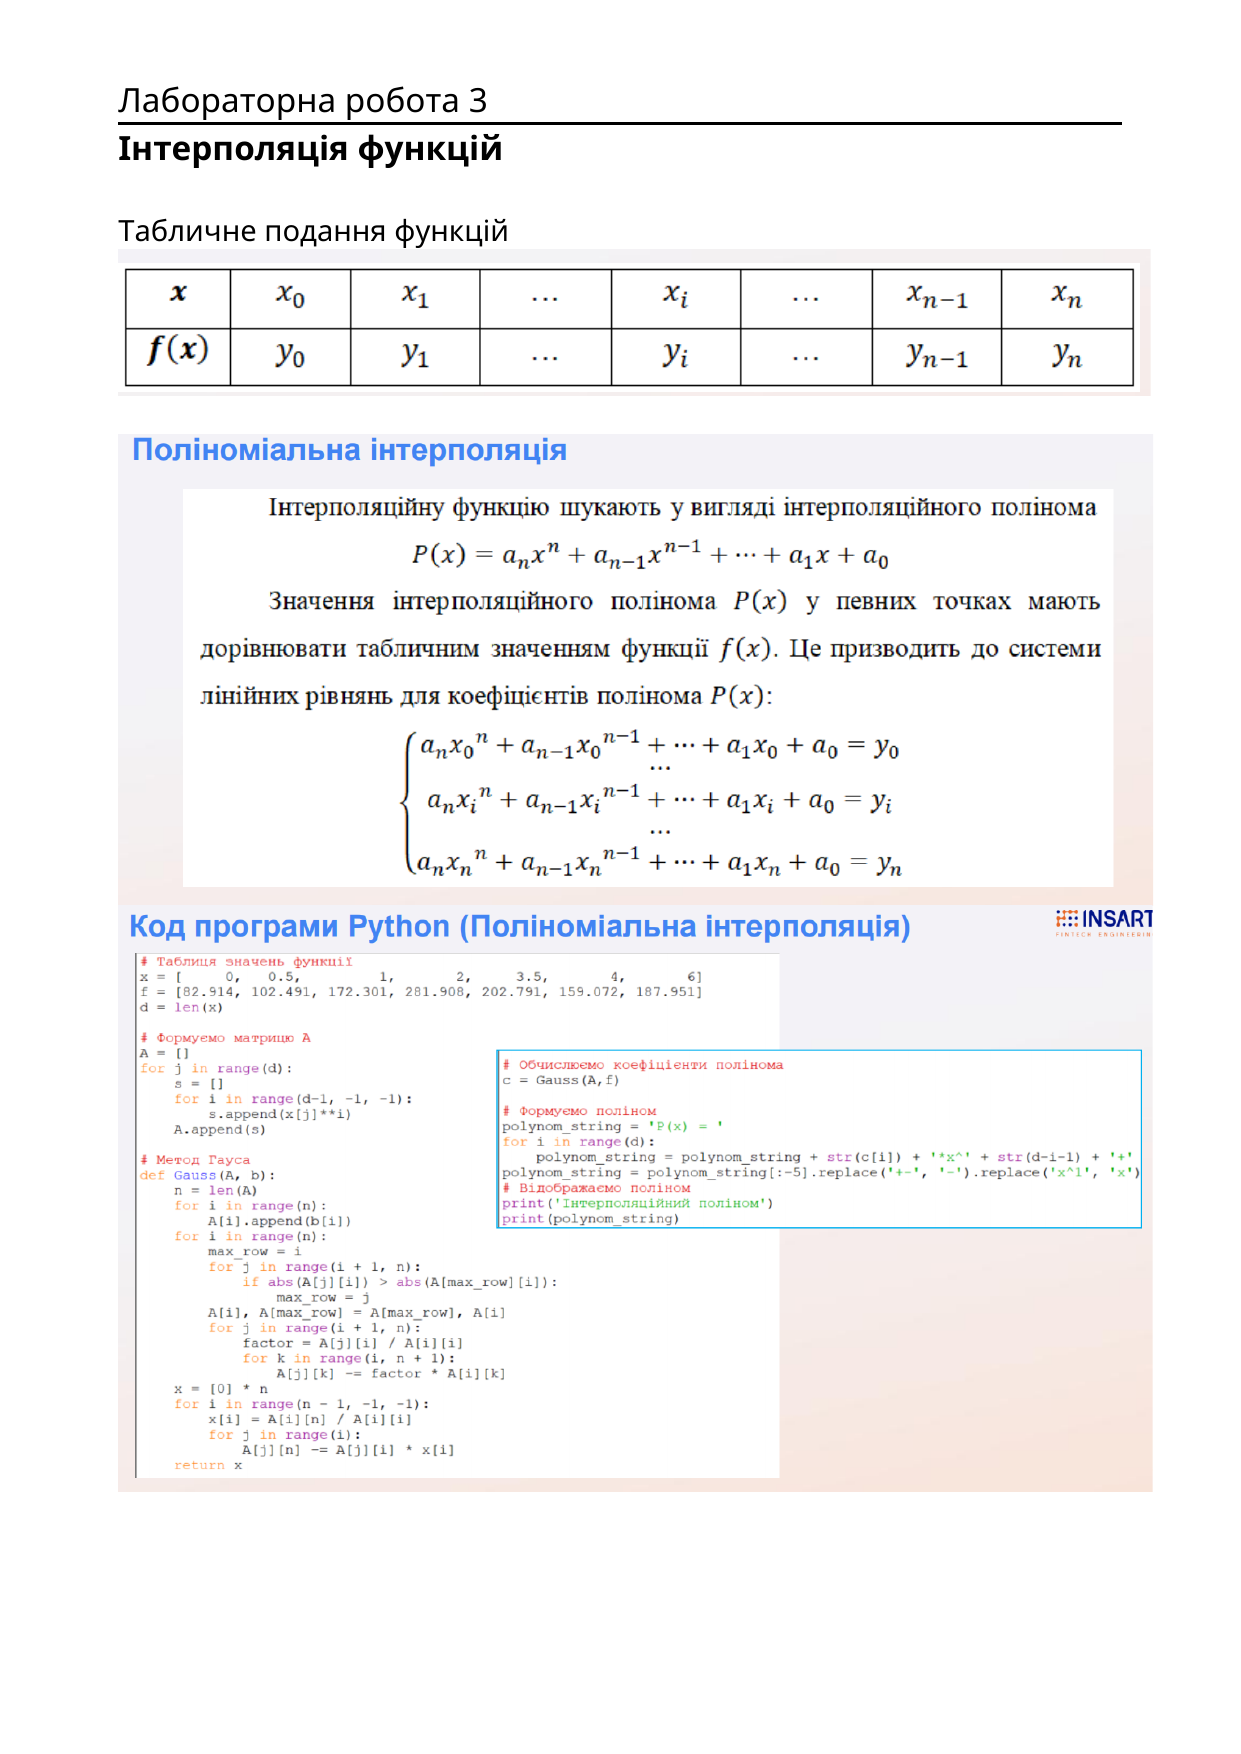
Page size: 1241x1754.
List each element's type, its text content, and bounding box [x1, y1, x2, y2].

text Табличне подання функцій [118, 210, 1122, 249]
picture [118, 249, 1151, 396]
text Інтерполяція функцій [118, 125, 1122, 170]
picture [118, 434, 1154, 1492]
text Лабораторна робота 3 [118, 76, 1122, 122]
